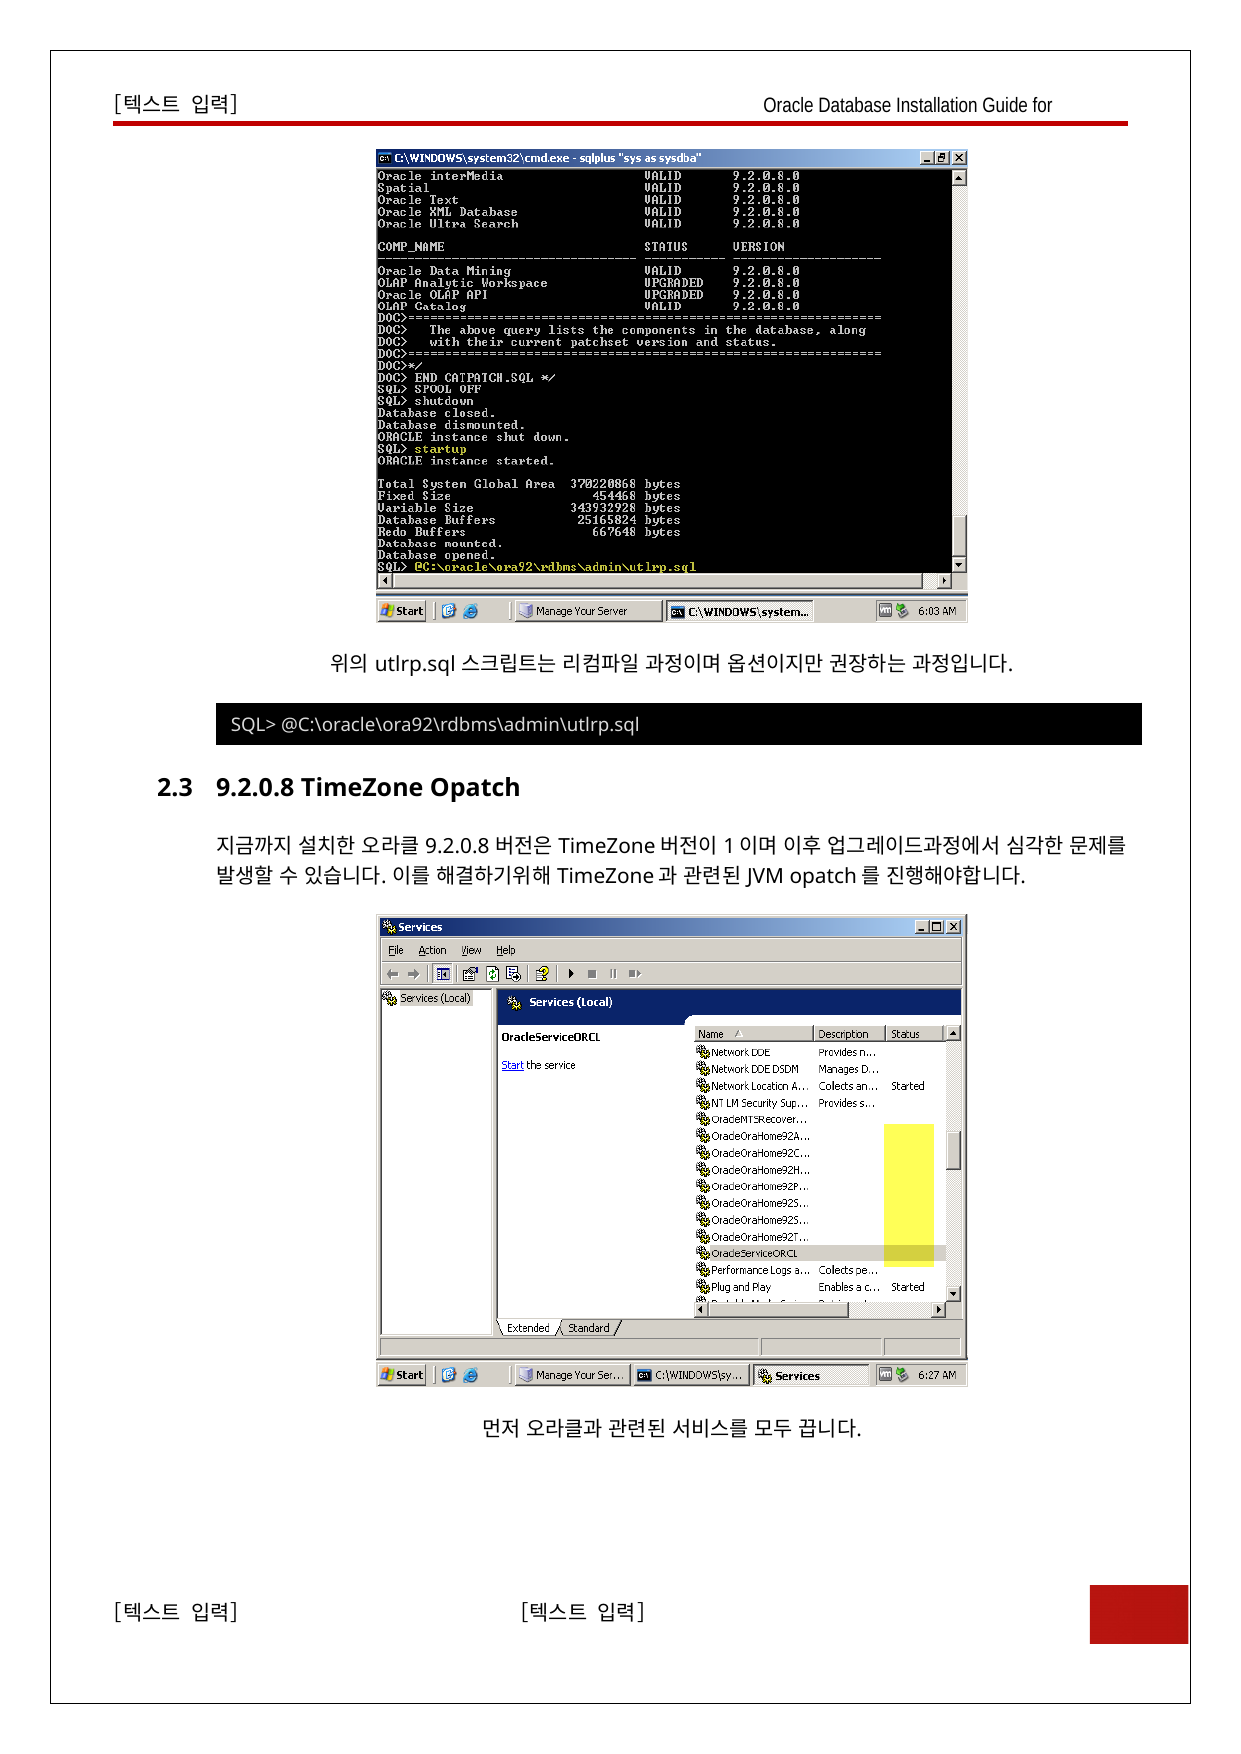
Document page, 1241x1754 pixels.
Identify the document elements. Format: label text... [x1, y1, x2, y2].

picture [376, 914, 968, 1387]
subtitle 9.2.0.8 TimeZone Opatch [157, 770, 1128, 804]
text 지금까지 설치한 오라클 9.2.0.8 버전은 TimeZone버전이 1이며 이후 업그레이드과정에서 심각한 문제를 발생할 수 있습니다. 이를 해결하기위해 TimeZone과 관련된 JVM opatch를 진행해야합니다. [216, 829, 1128, 889]
text SQL> @C:\oracle\ora92\rdbms\admin\utlrp.sql [222, 709, 1136, 738]
text 위의 utlrp.sql 스크립트는 리컴파일 과정이며 옵션이지만 권장하는 과정입니다. [216, 647, 1128, 678]
picture [1089, 1585, 1189, 1644]
text 먼저 오라클과 관련된 서비스를 모두 끕니다. [216, 1412, 1128, 1442]
picture [376, 149, 968, 623]
